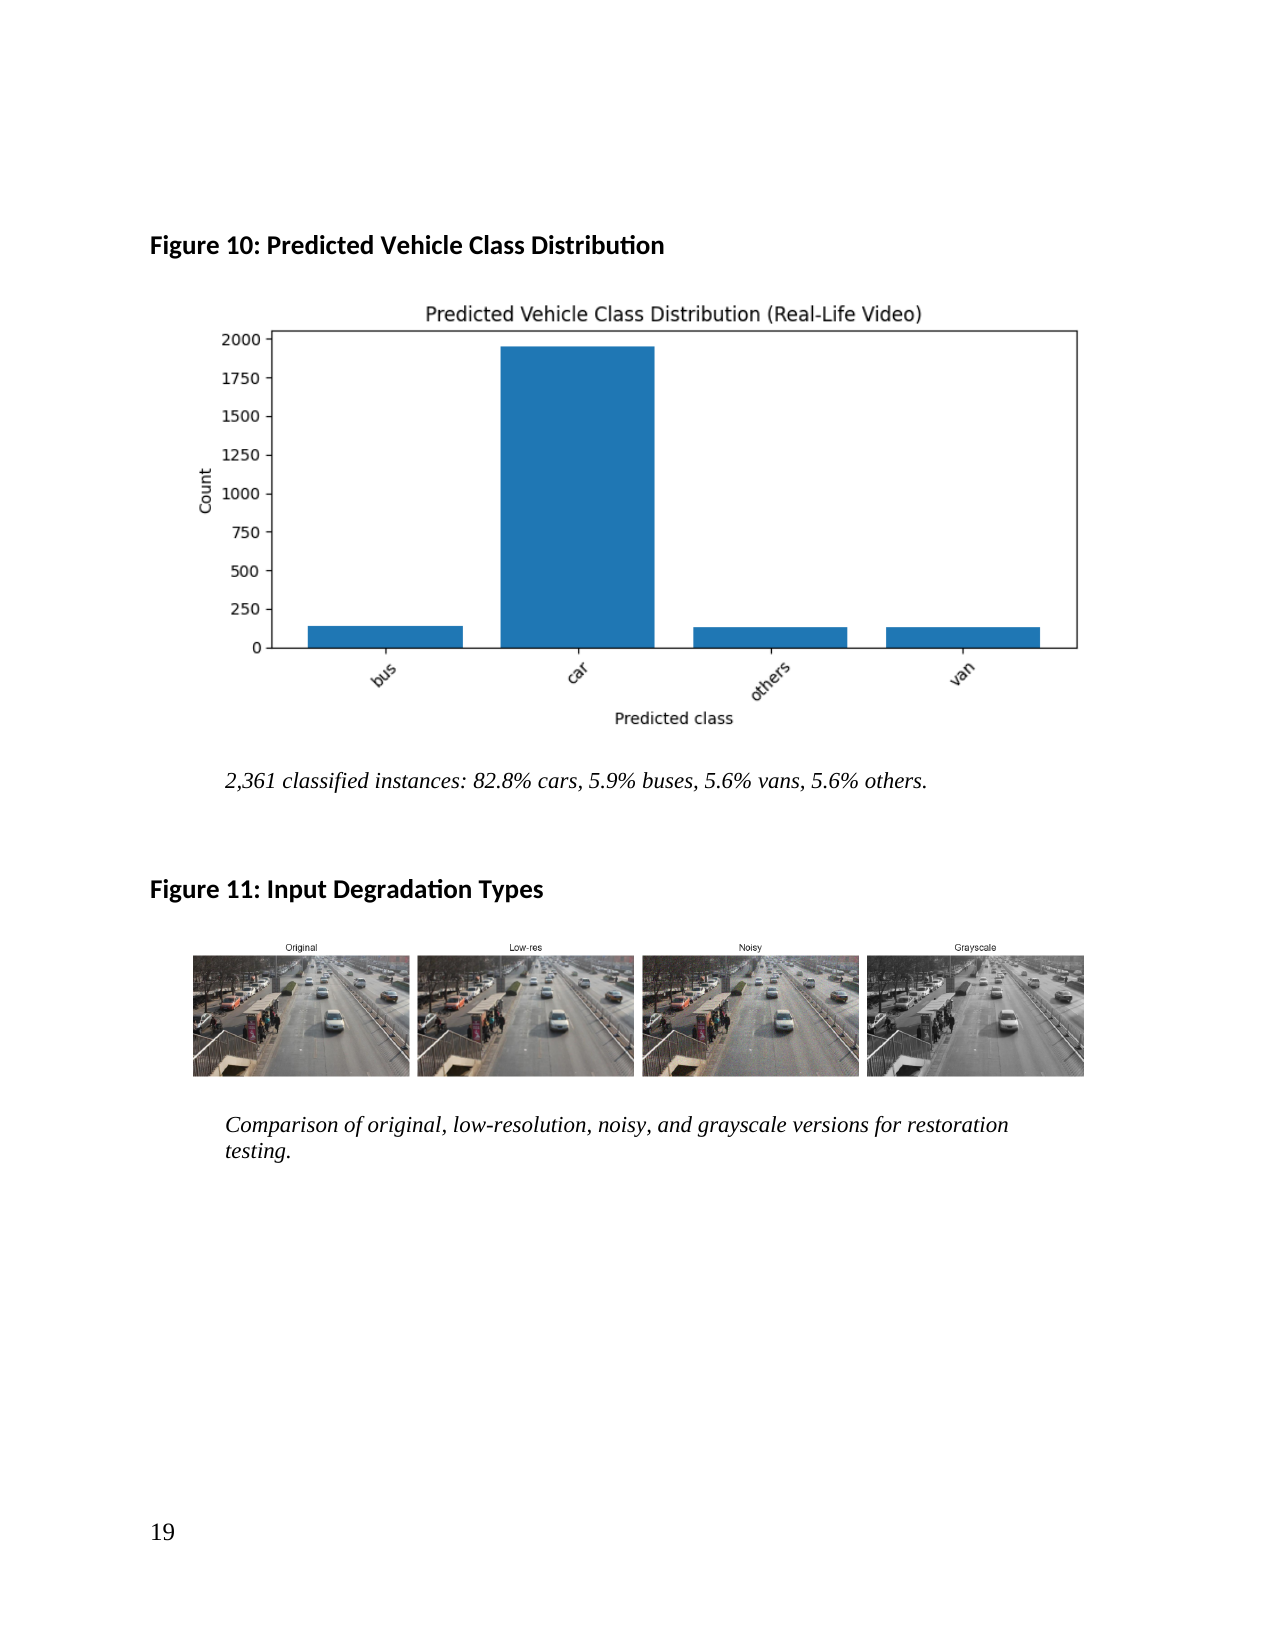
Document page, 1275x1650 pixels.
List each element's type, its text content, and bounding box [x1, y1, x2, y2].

subtitle Figure 11: Input Degradation Types [150, 872, 1125, 905]
text Comparison of original, low-resolution, noisy, and grayscale versions for restoration testing. [225, 1111, 1050, 1163]
subtitle Figure 10: Predicted Vehicle Class Distribution [150, 228, 1125, 261]
text 2,361 classified instances: 82.8% cars, 5.9% buses, 5.6% vans, 5.6% others. [225, 767, 1050, 794]
picture [187, 294, 1088, 739]
picture [187, 938, 1088, 1082]
